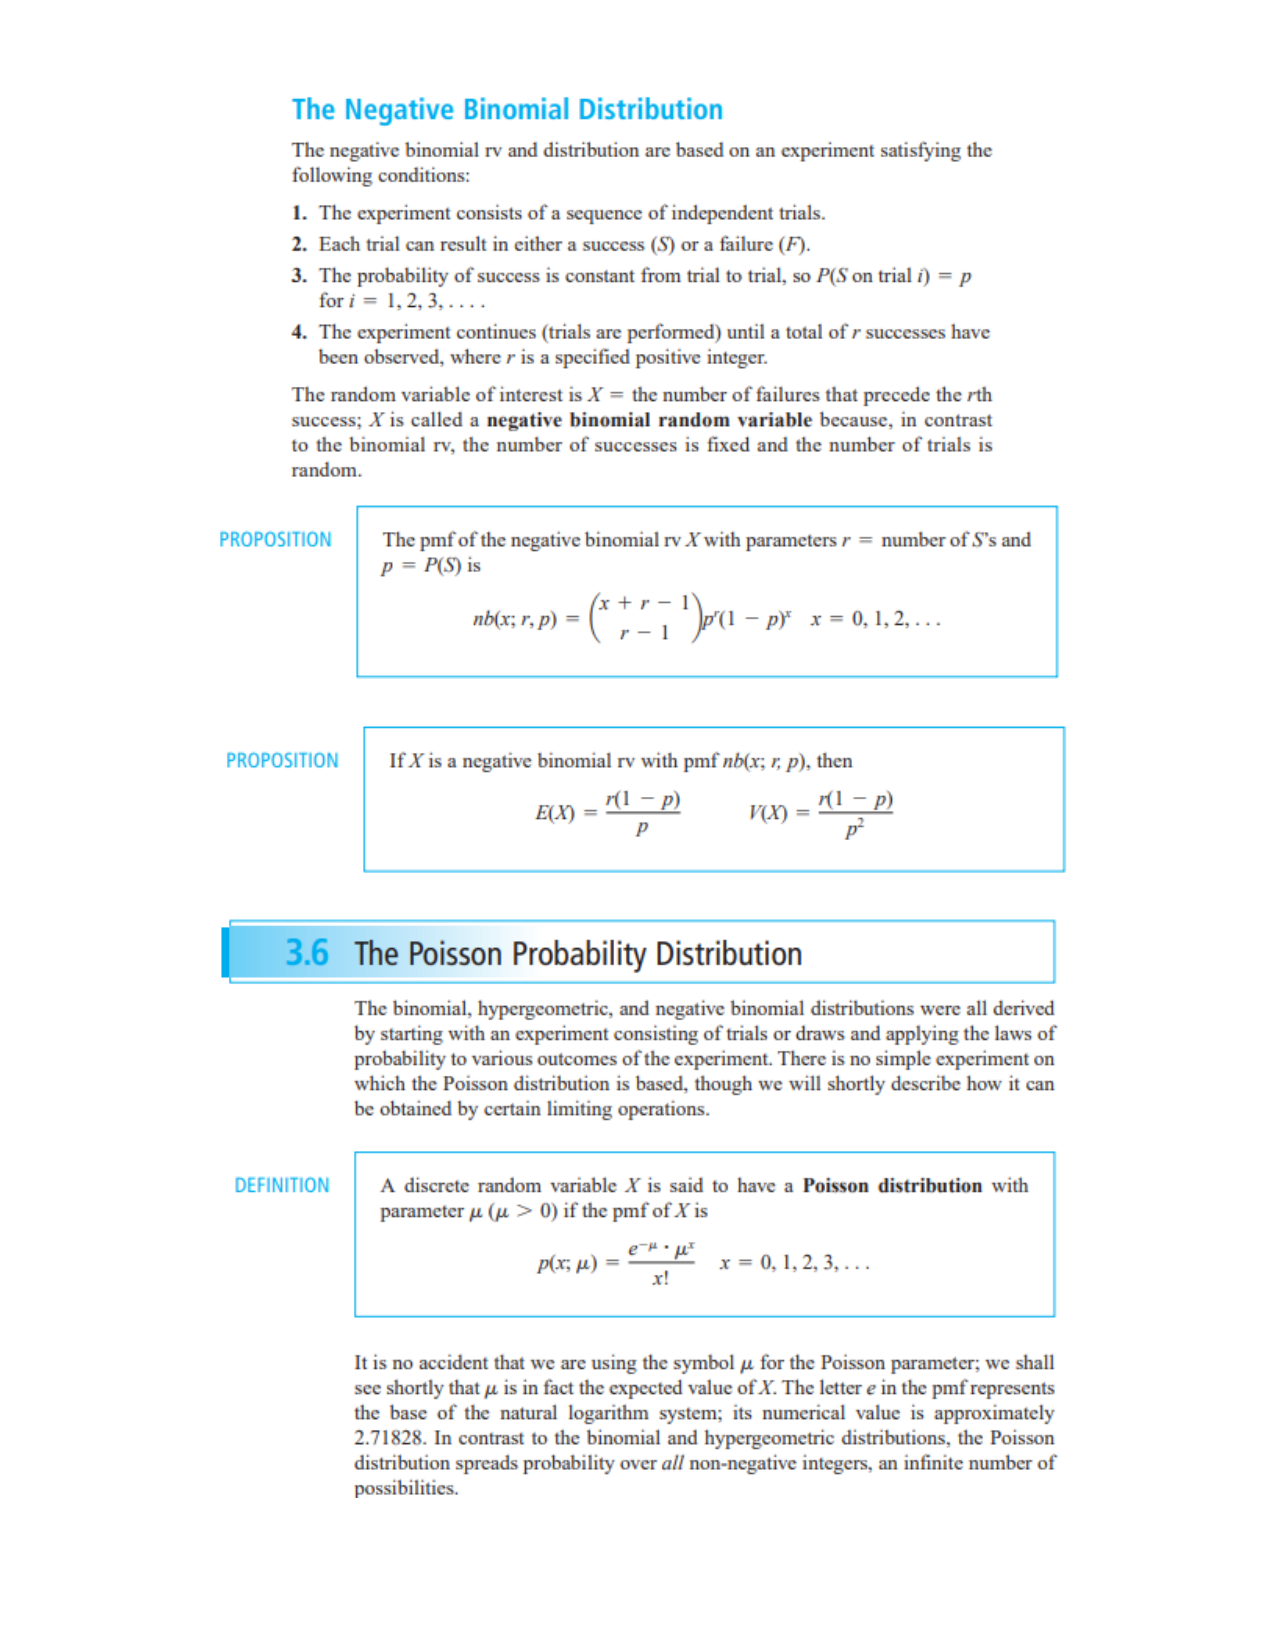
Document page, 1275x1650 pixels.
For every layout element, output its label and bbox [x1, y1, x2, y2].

picture [190, 708, 1085, 884]
picture [259, 75, 1016, 480]
picture [194, 498, 1081, 690]
picture [192, 902, 1083, 1498]
